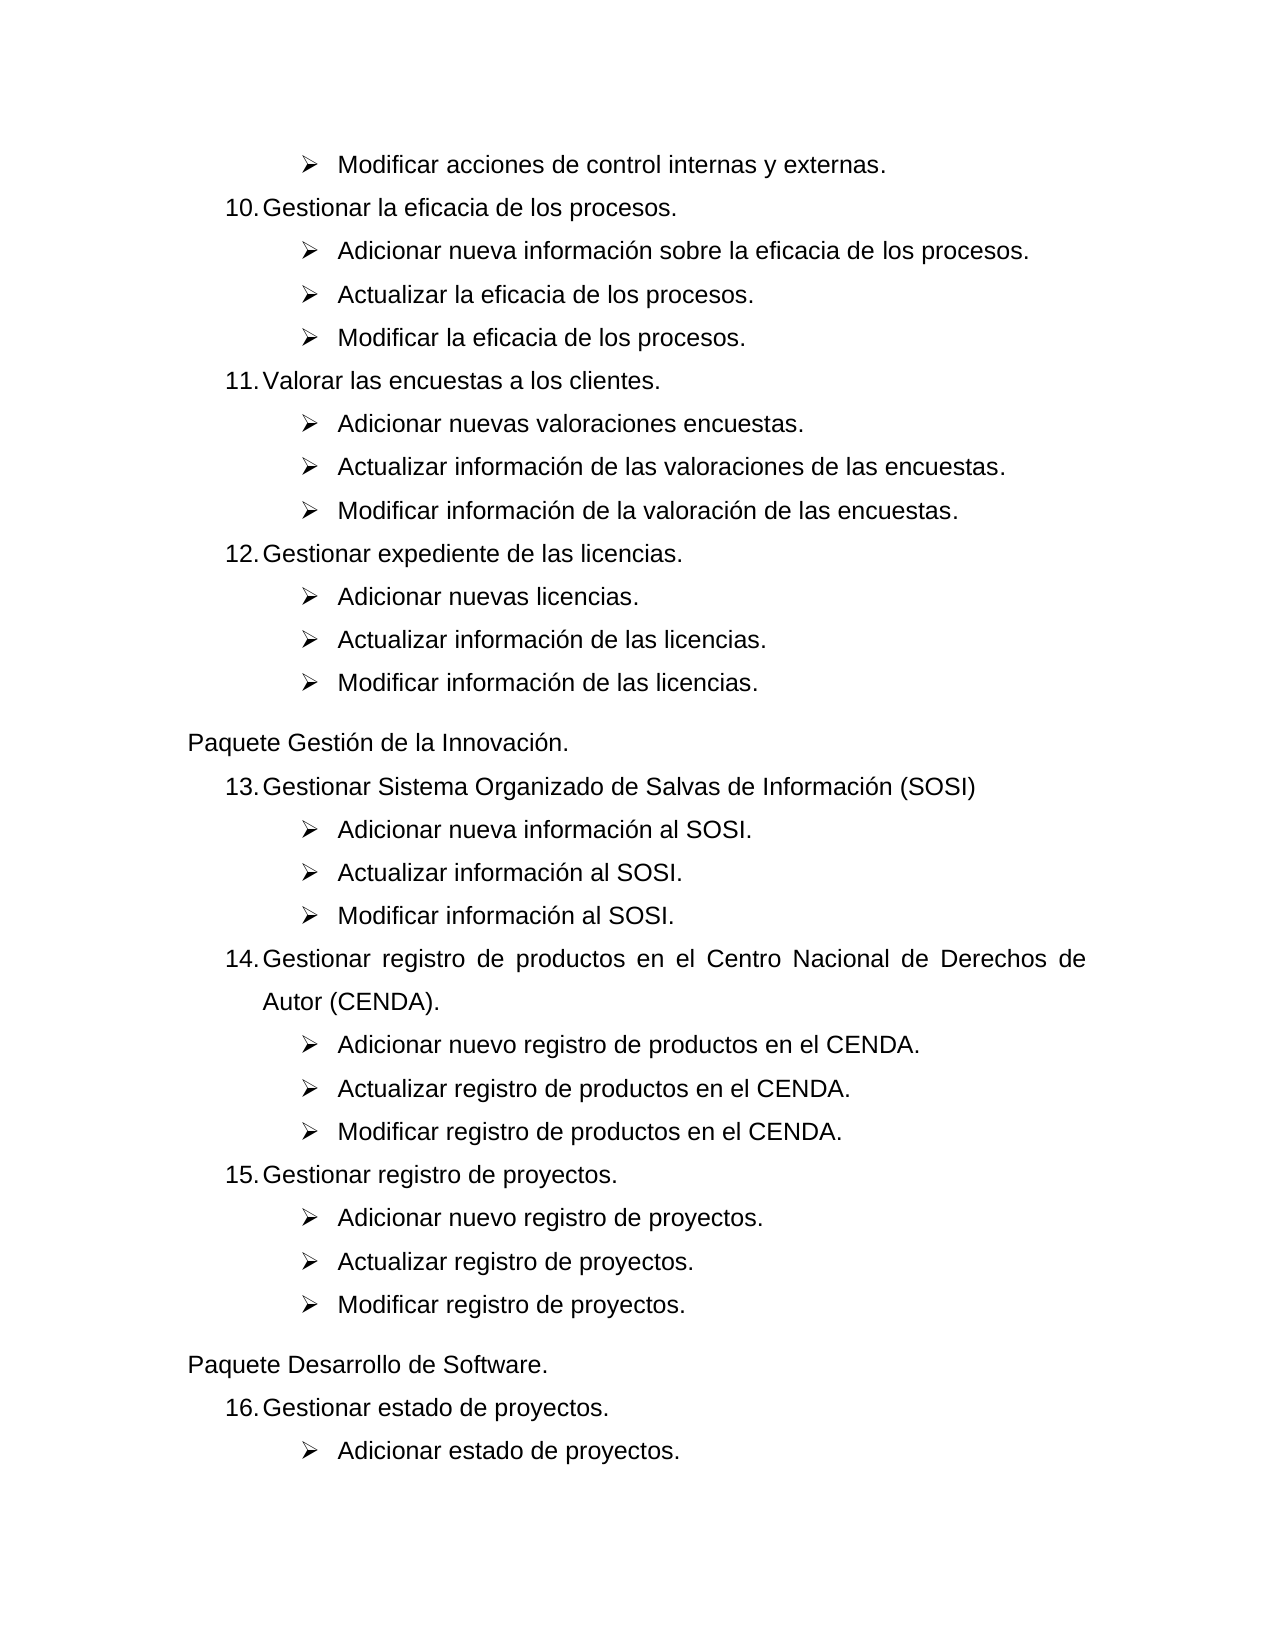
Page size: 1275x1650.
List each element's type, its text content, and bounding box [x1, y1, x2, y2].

list Modificar la eficacia de los procesos. [300, 323, 1087, 352]
list Adicionar nuevas valoraciones encuestas. [300, 409, 1087, 438]
list Modificar registro de productos en el CENDA. [300, 1117, 1087, 1146]
list Actualizar información de las valoraciones de las encuestas. [300, 452, 1087, 481]
list Gestionar Sistema Organizado de Salvas de Información (SOSI) [225, 771, 1087, 800]
list Modificar información de las licencias. [300, 668, 1087, 697]
list Gestionar expediente de las licencias. [225, 539, 1087, 568]
list Adicionar nueva información al SOSI. [300, 814, 1087, 843]
list Adicionar nuevo registro de proyectos. [300, 1203, 1087, 1232]
list Gestionar la eficacia de los procesos. [225, 193, 1087, 222]
text Paquete Desarrollo de Software. [187, 1350, 1087, 1378]
list Modificar acciones de control internas y externas. [300, 150, 1087, 179]
list Adicionar nuevas licencias. [300, 582, 1087, 611]
list Actualizar registro de productos en el CENDA. [300, 1074, 1087, 1103]
list Adicionar nuevo registro de productos en el CENDA. [300, 1031, 1087, 1059]
list Modificar información de la valoración de las encuestas. [300, 496, 1087, 524]
text Paquete Gestión de la Innovación. [187, 728, 1087, 757]
list Actualizar registro de proyectos. [300, 1247, 1087, 1275]
list Actualizar información al SOSI. [300, 858, 1087, 887]
list Adicionar estado de proyectos. [300, 1436, 1087, 1465]
list Gestionar registro de proyectos. [225, 1160, 1087, 1189]
list Modificar información al SOSI. [300, 901, 1087, 930]
list Actualizar información de las licencias. [300, 625, 1087, 654]
list Gestionar estado de proyectos. [225, 1393, 1087, 1422]
list Gestionar registro de productos en el Centro Nacional de Derechos de Autor (CENDA). [225, 944, 1087, 1016]
list Adicionar nueva información sobre la eficacia de los procesos. [300, 236, 1087, 265]
list Modificar registro de proyectos. [300, 1290, 1087, 1319]
list Actualizar la eficacia de los procesos. [300, 279, 1087, 308]
list Valorar las encuestas a los clientes. [225, 366, 1087, 395]
